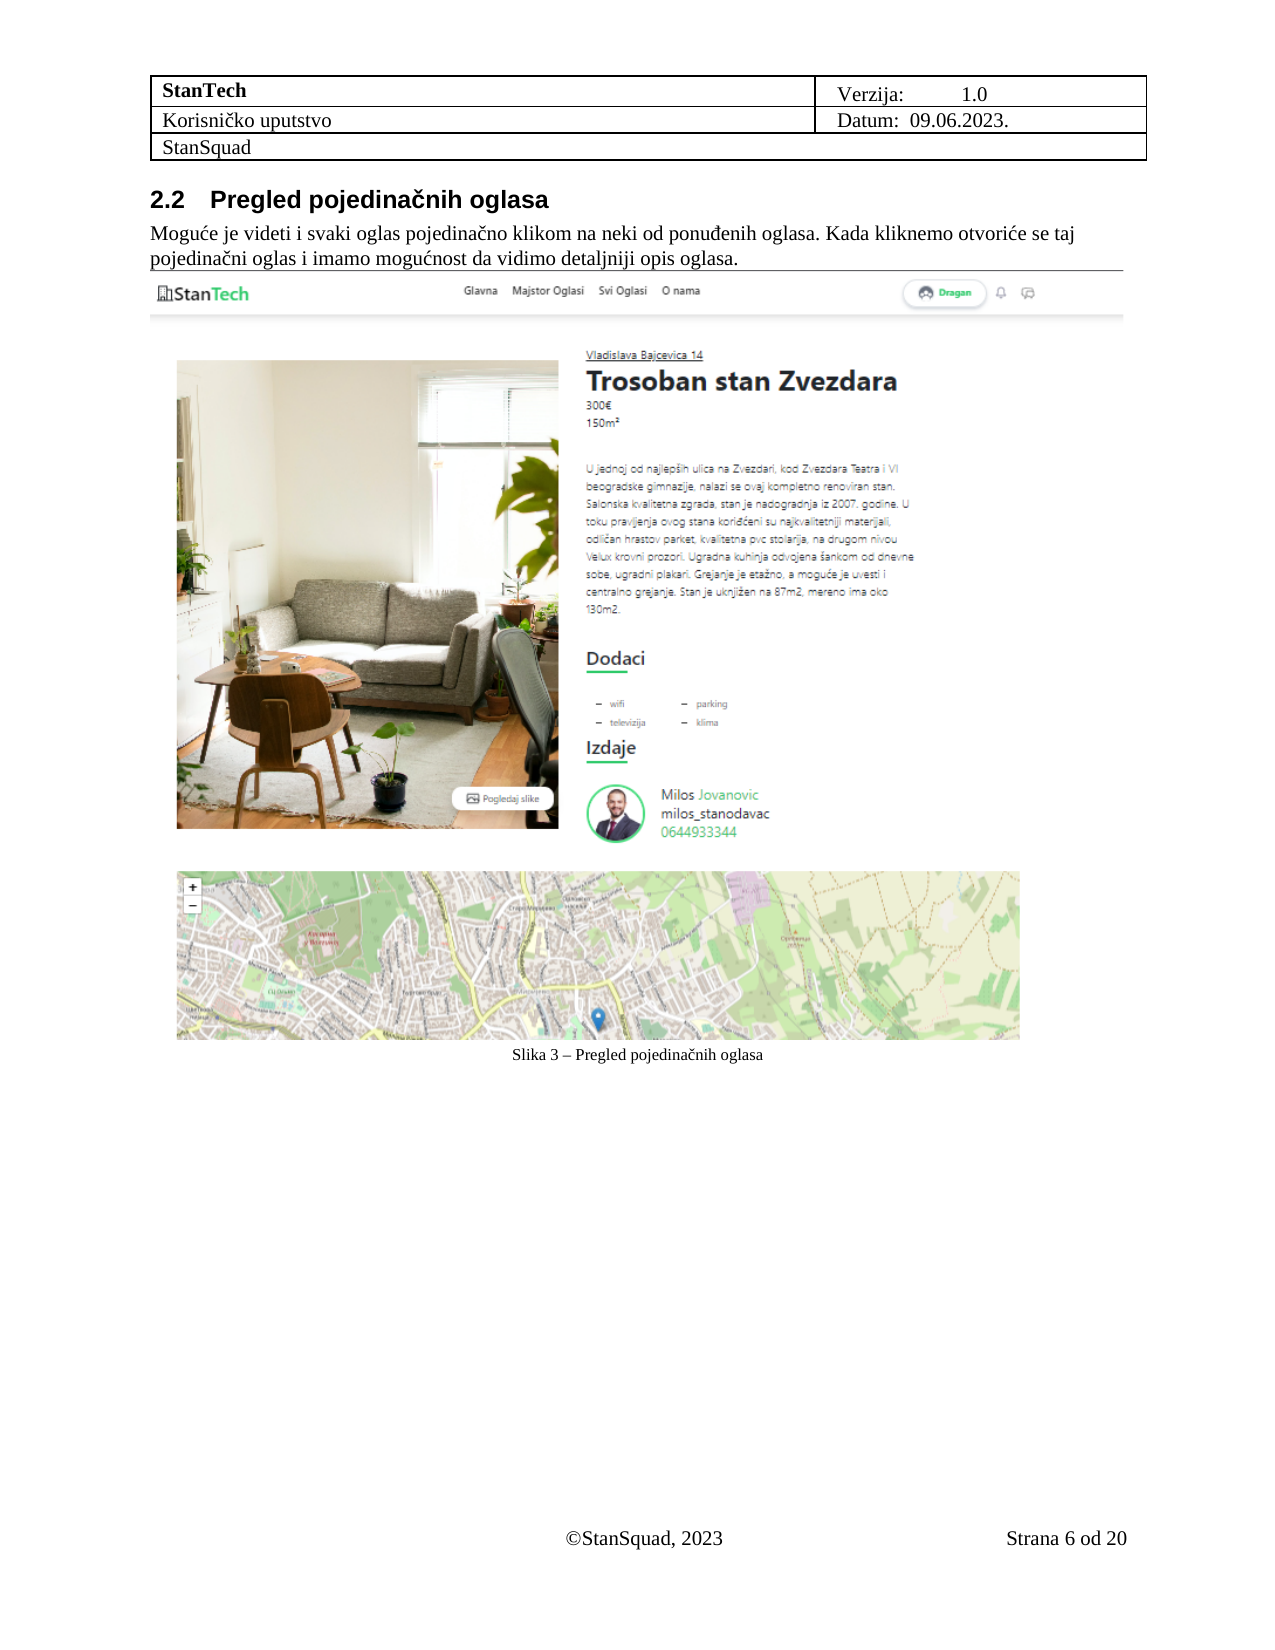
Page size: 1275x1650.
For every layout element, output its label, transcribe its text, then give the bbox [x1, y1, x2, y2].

picture [150, 270, 1124, 1040]
subtitle Pregled pojedinačnih oglasa [150, 185, 1125, 214]
text Slika 3 – Pregled pojedinačnih oglasa [150, 1039, 1125, 1064]
text Moguće je videti i svaki oglas pojedinačno klikom na neki od ponuđenih oglasa. Kada kliknemo otvoriće se taj pojedinačni oglas i imamo mogućnost da vidimo detaljniji opis oglasa. [150, 220, 1125, 270]
